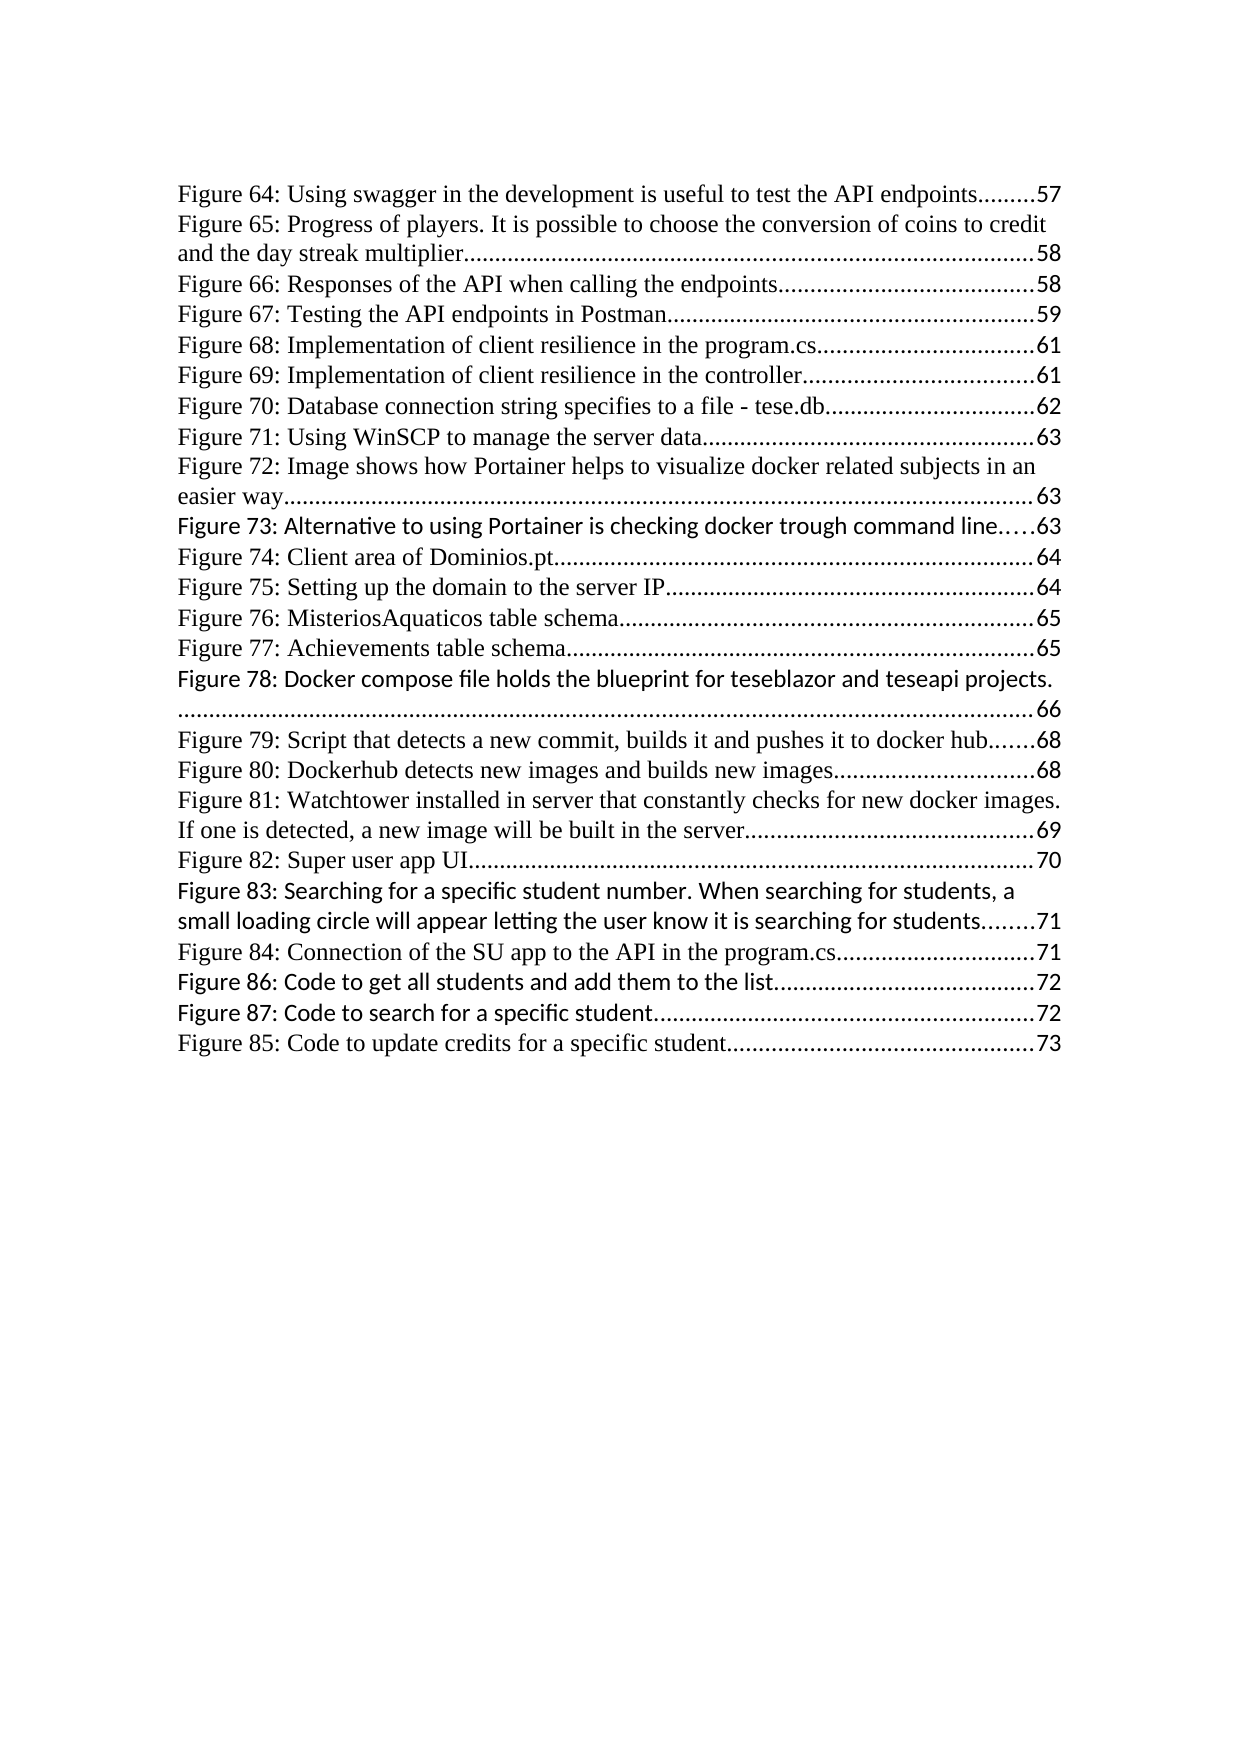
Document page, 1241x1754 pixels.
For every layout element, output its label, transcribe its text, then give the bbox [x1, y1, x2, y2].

text Figure 74: Client area of Dominios.pt. 64 [177, 541, 1063, 571]
text Figure 83: Searching for a specific student number. When searching for students, a small loading circle will appear letting the user know it is searching for students. 71 [177, 875, 1063, 936]
text Figure 70: Database connection string specifies to a file - tese.db. 62 [177, 390, 1063, 421]
text Figure 78: Docker compose file holds the blueprint for teseblazor and teseapi projects. 66 [177, 663, 1063, 724]
text Figure 79: Script that detects a new commit, builds it and pushes it to docker hub. 68 [177, 724, 1063, 754]
text Figure 64: Using swagger in the development is useful to test the API endpoints. 57 [177, 178, 1063, 209]
text Figure 75: Setting up the domain to the server IP. 64 [177, 571, 1063, 602]
text Figure 82: Super user app UI. 70 [177, 844, 1063, 875]
text Figure 68: Implementation of client resilience in the program.cs. 61 [177, 329, 1063, 359]
text Figure 81: Watchtower installed in server that constantly checks for new docker images. If one is detected, a new image will be built in the server. 69 [177, 785, 1063, 844]
text Figure 73: Alternative to using Portainer is checking docker trough command line. 63 [177, 510, 1063, 541]
text Figure 85: Code to update credits for a specific student.. 73 [177, 1027, 1063, 1058]
text Figure 69: Implementation of client resilience in the controller. 61 [177, 359, 1063, 390]
text Figure 76: MisteriosAquaticos table schema. 65 [177, 602, 1063, 632]
text Figure 71: Using WinSCP to manage the server data. 63 [177, 421, 1063, 451]
text Figure 67: Testing the API endpoints in Postman. 59 [177, 298, 1063, 329]
text Figure 72: Image shows how Portainer helps to visualize docker related subjects in an easier way. 63 [177, 451, 1063, 510]
text Figure 86: Code to get all students and add them to the list. 72 [177, 966, 1063, 997]
text Figure 66: Responses of the API when calling the endpoints. 58 [177, 268, 1063, 298]
text Figure 87: Code to search for a specific student. 72 [177, 997, 1063, 1027]
text Figure 65: Progress of players. It is possible to choose the conversion of coins to credit and the day streak multiplier. 58 [177, 209, 1063, 268]
text Figure 84: Connection of the SU app to the API in the program.cs. 71 [177, 936, 1063, 966]
text Figure 80: Dockerhub detects new images and builds new images. 68 [177, 754, 1063, 785]
text Figure 77: Achievements table schema. 65 [177, 632, 1063, 663]
